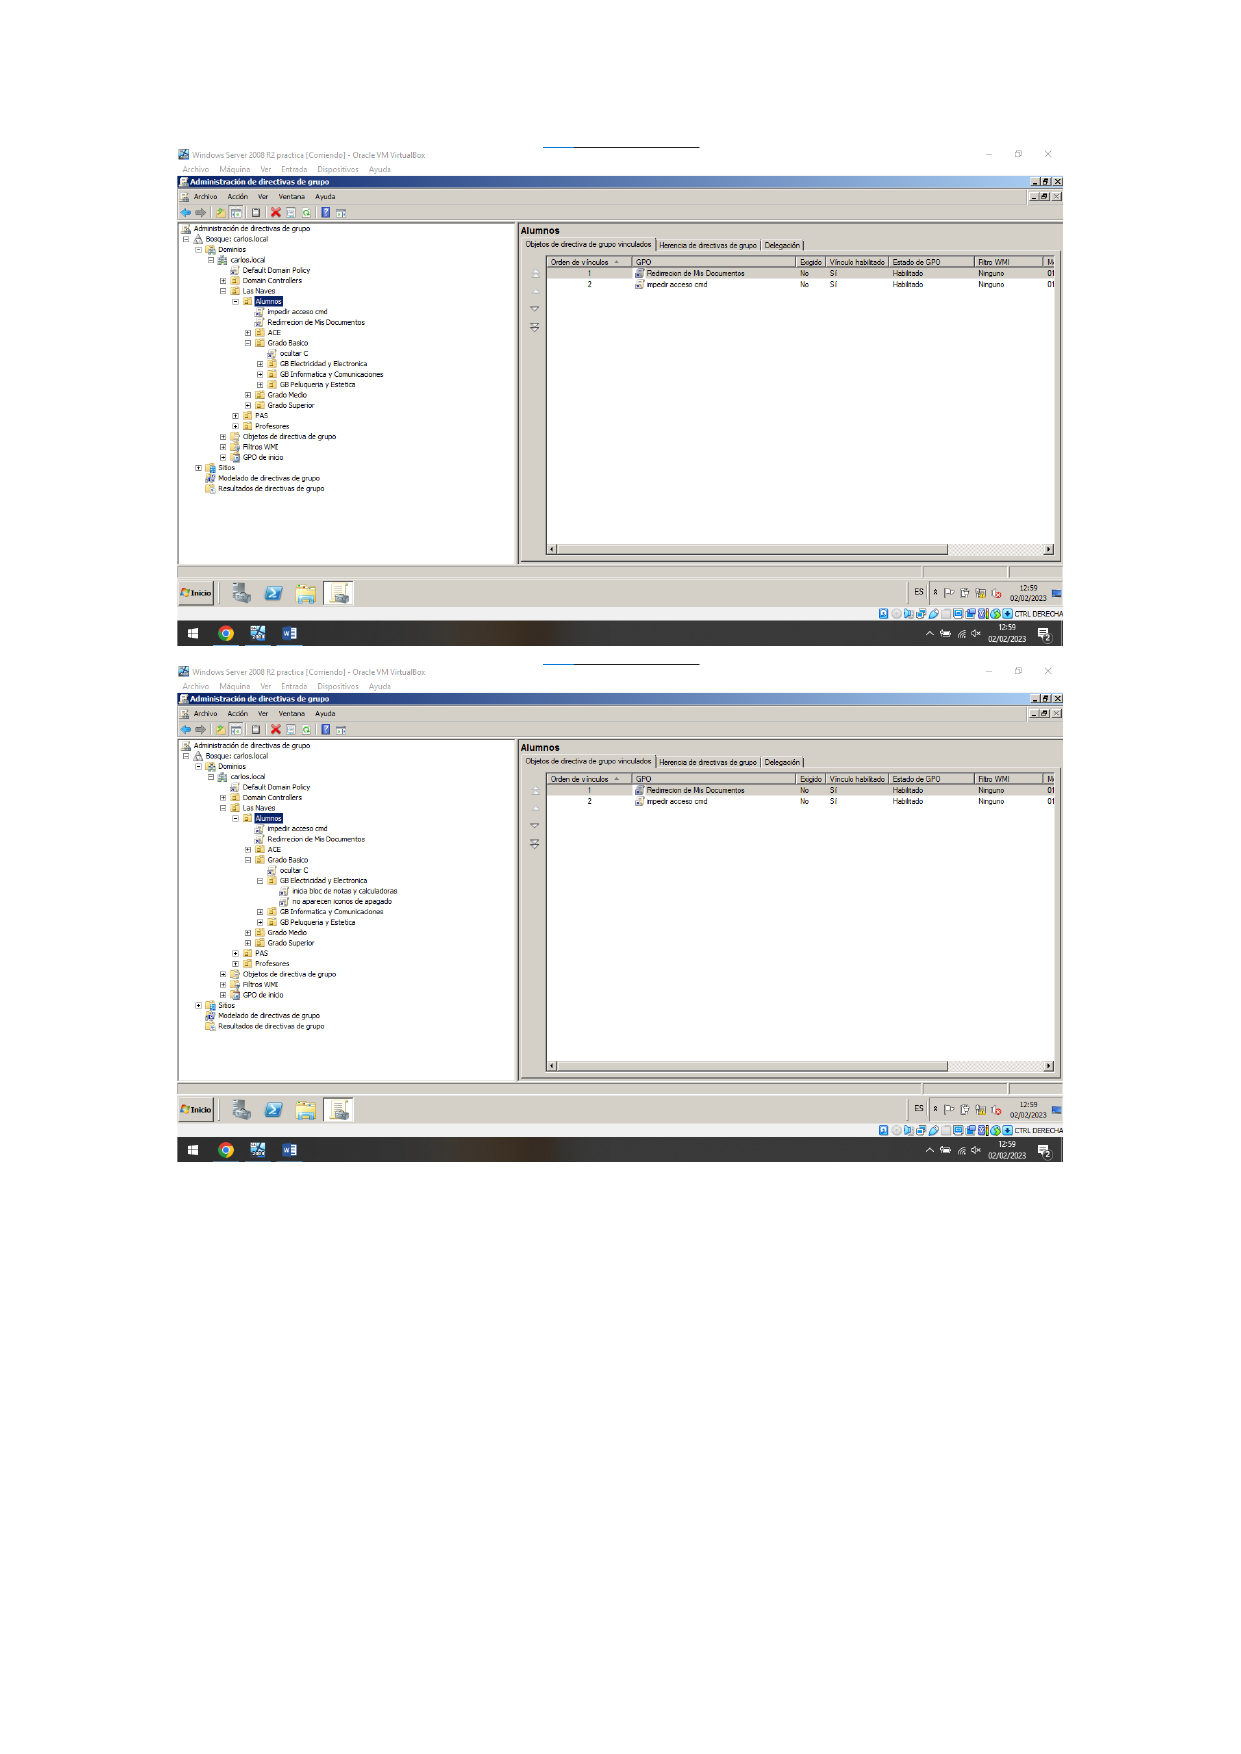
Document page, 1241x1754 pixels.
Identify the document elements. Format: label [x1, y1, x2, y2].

picture [177, 664, 1063, 1162]
picture [177, 147, 1063, 646]
